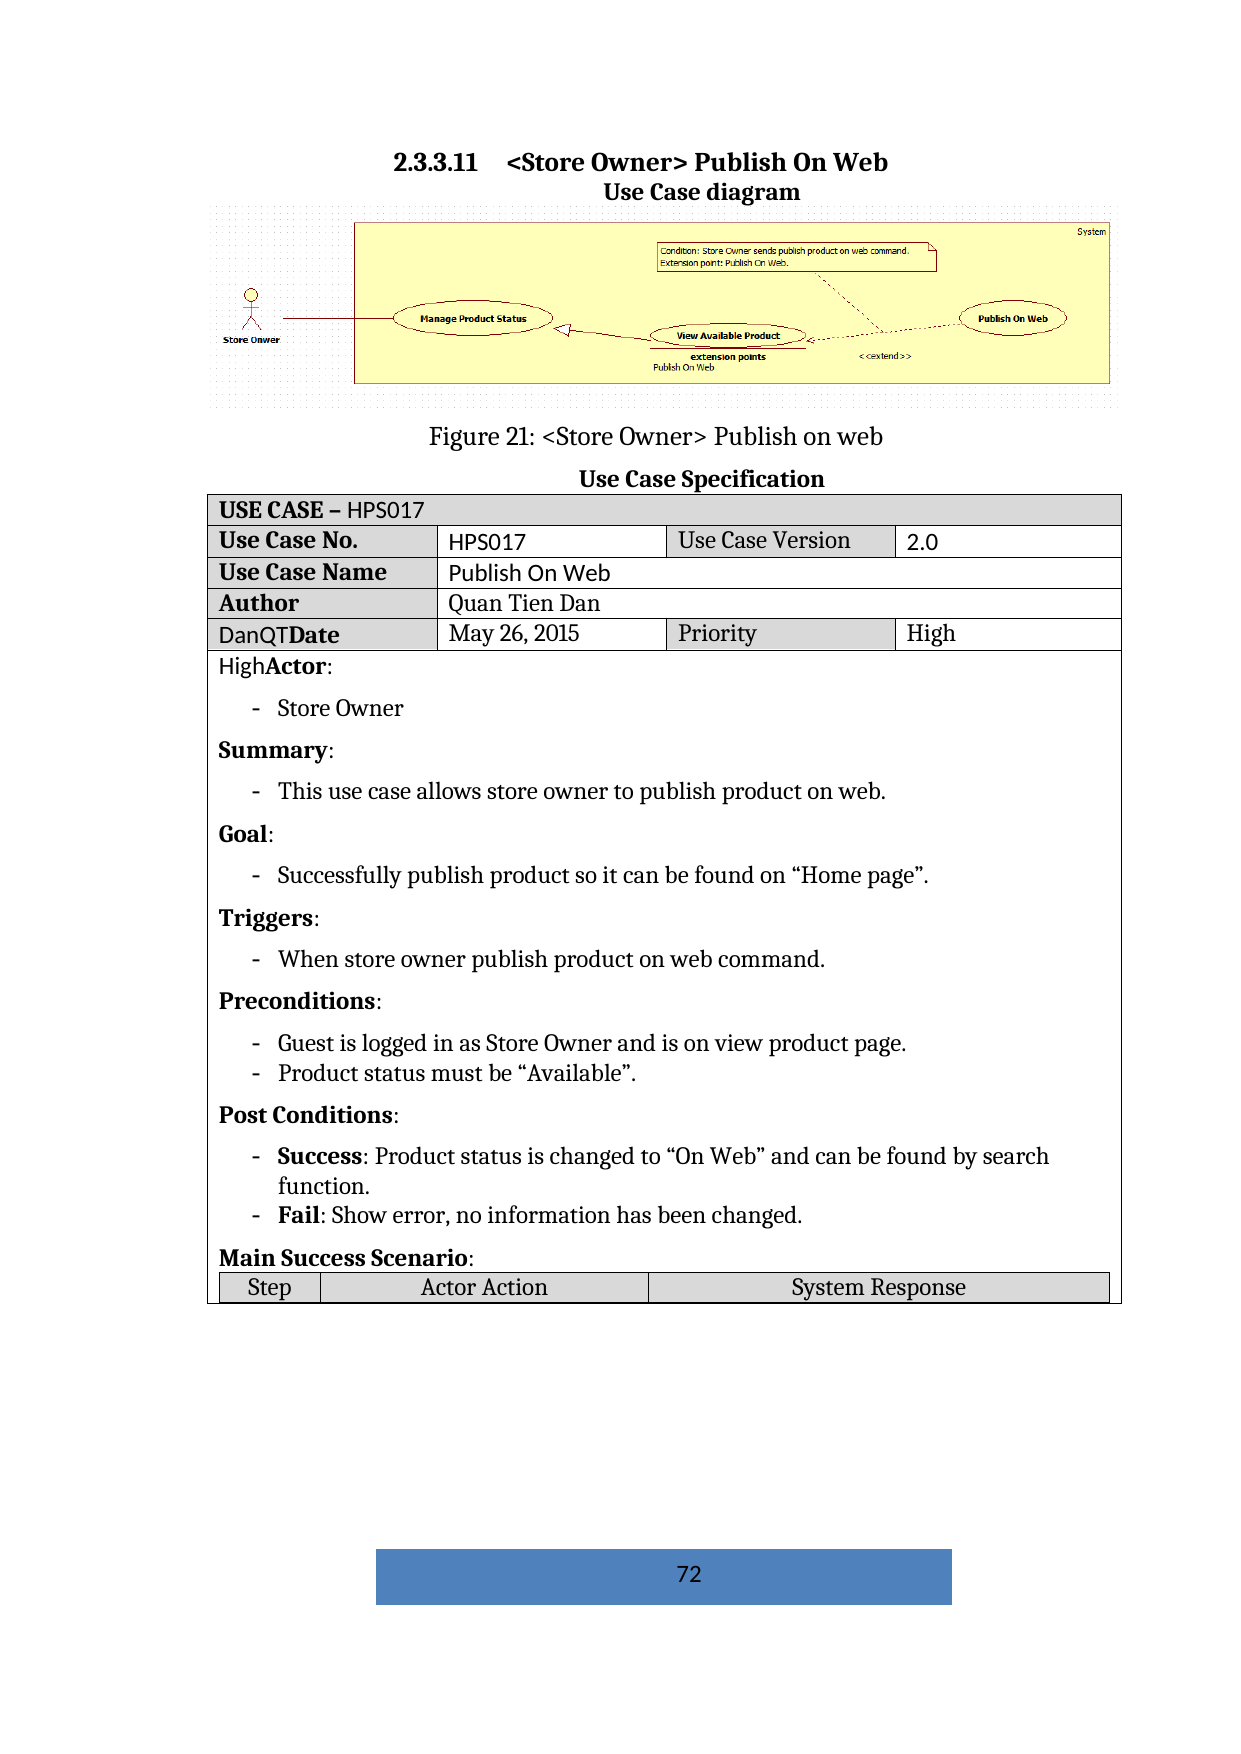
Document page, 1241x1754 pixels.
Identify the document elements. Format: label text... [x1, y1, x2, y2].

table_cell Use Case Name [208, 558, 437, 588]
table_cell Priority [667, 619, 895, 649]
table_cell Date [208, 619, 437, 649]
picture [207, 206, 1122, 409]
table_header USE CASE – [208, 495, 1121, 525]
list Use Case Specification [282, 465, 1122, 493]
table_cell Use Case No. [208, 526, 437, 557]
table_cell [438, 558, 1121, 588]
list Use Case diagram [282, 178, 1122, 206]
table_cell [208, 651, 1121, 1303]
table_cell Use Case Version [667, 526, 895, 557]
subtitle <Store Owner> Publish On Web [393, 147, 1122, 178]
table_cell Author [208, 589, 437, 618]
